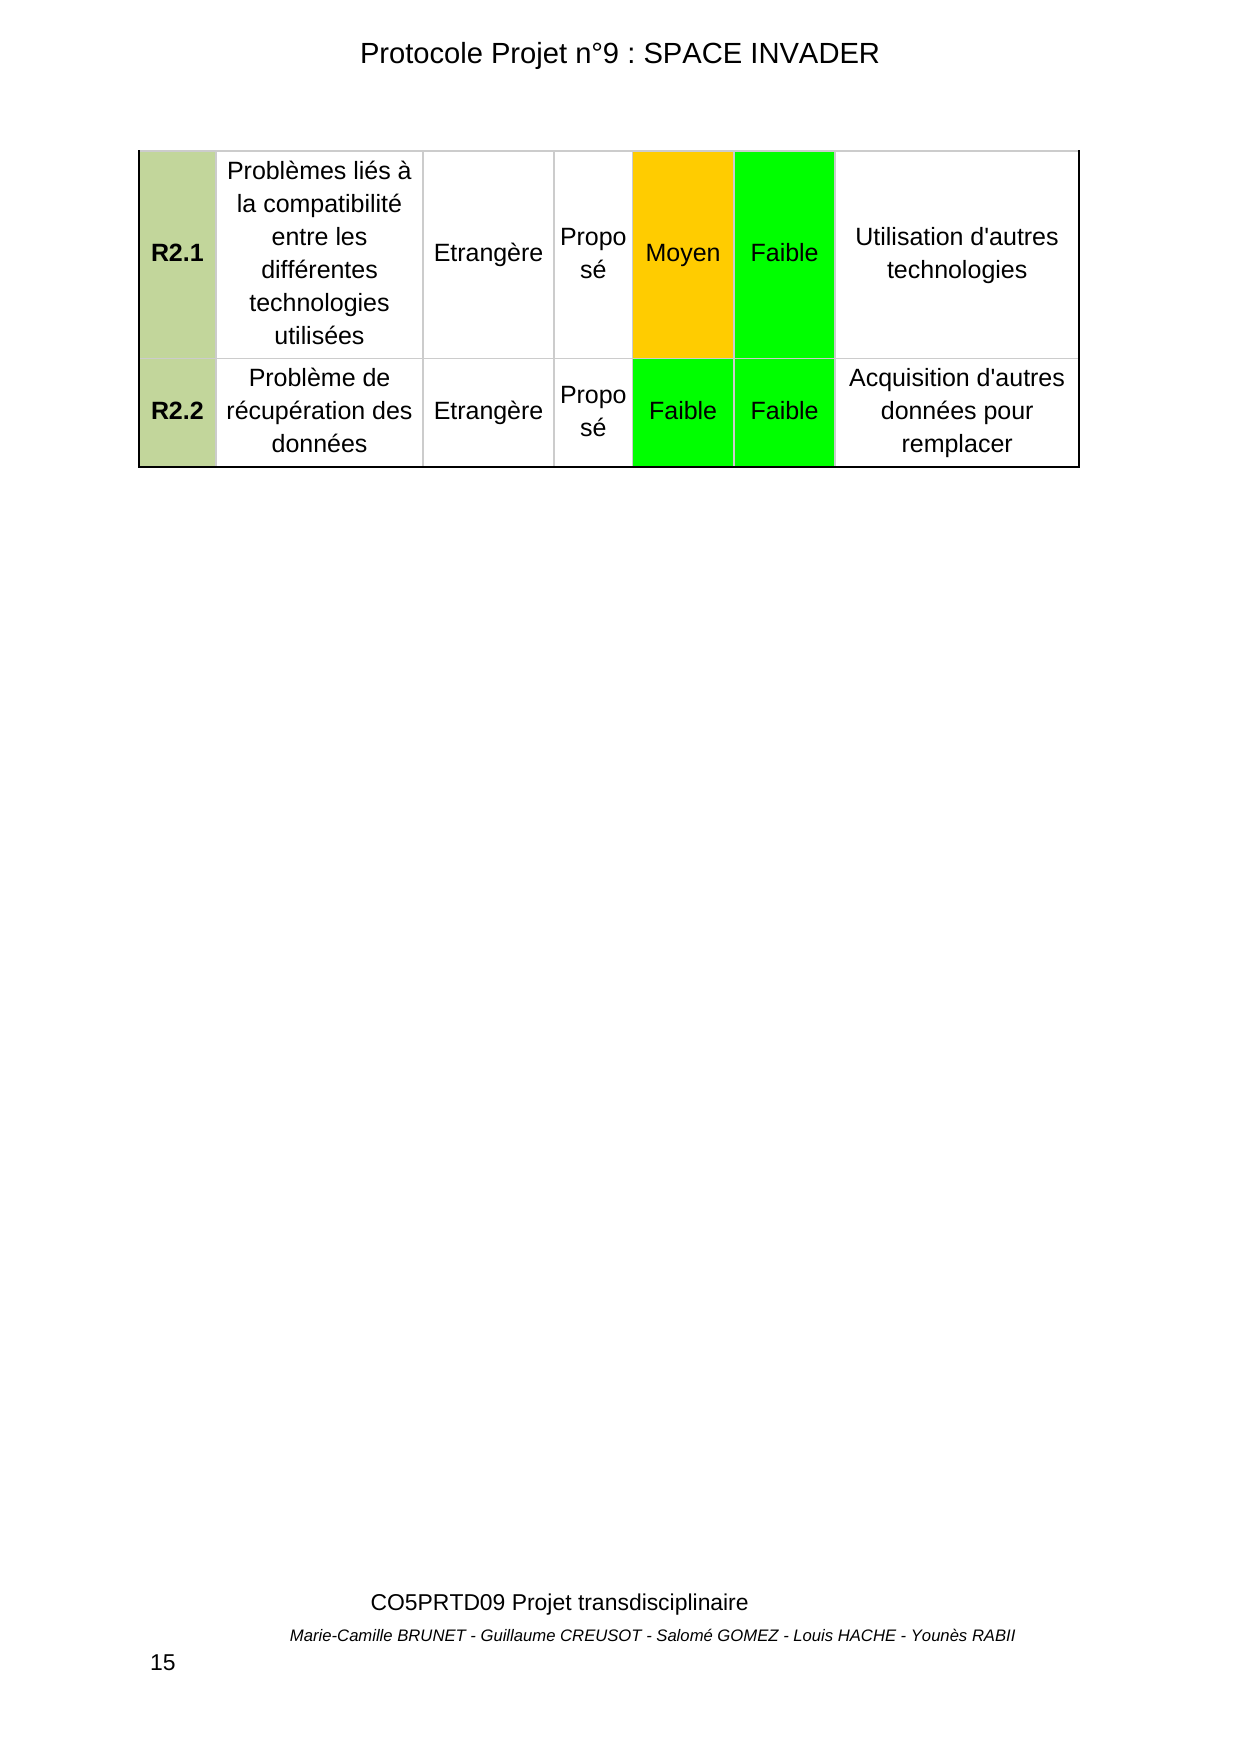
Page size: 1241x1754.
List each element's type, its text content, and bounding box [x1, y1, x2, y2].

table_cell Acquisition d'autres données pour remplacer [836, 359, 1078, 466]
table_cell Faible [735, 152, 834, 358]
table_cell Problèmes liés à la compatibilité entre les différentes technologies utilisées [217, 152, 422, 358]
table_cell Proposé [555, 359, 632, 466]
table_cell R2.2 [140, 359, 215, 466]
table_cell R2.1 [140, 152, 215, 358]
table_cell Faible [735, 359, 834, 466]
table_cell Etrangère [424, 152, 553, 358]
table_cell Utilisation d'autres technologies [836, 152, 1078, 358]
table_cell Faible [633, 359, 733, 466]
table_cell Proposé [555, 152, 632, 358]
table_cell Moyen [633, 152, 733, 358]
table_cell Etrangère [424, 359, 553, 466]
table_cell Problème de récupération des données [217, 359, 422, 466]
